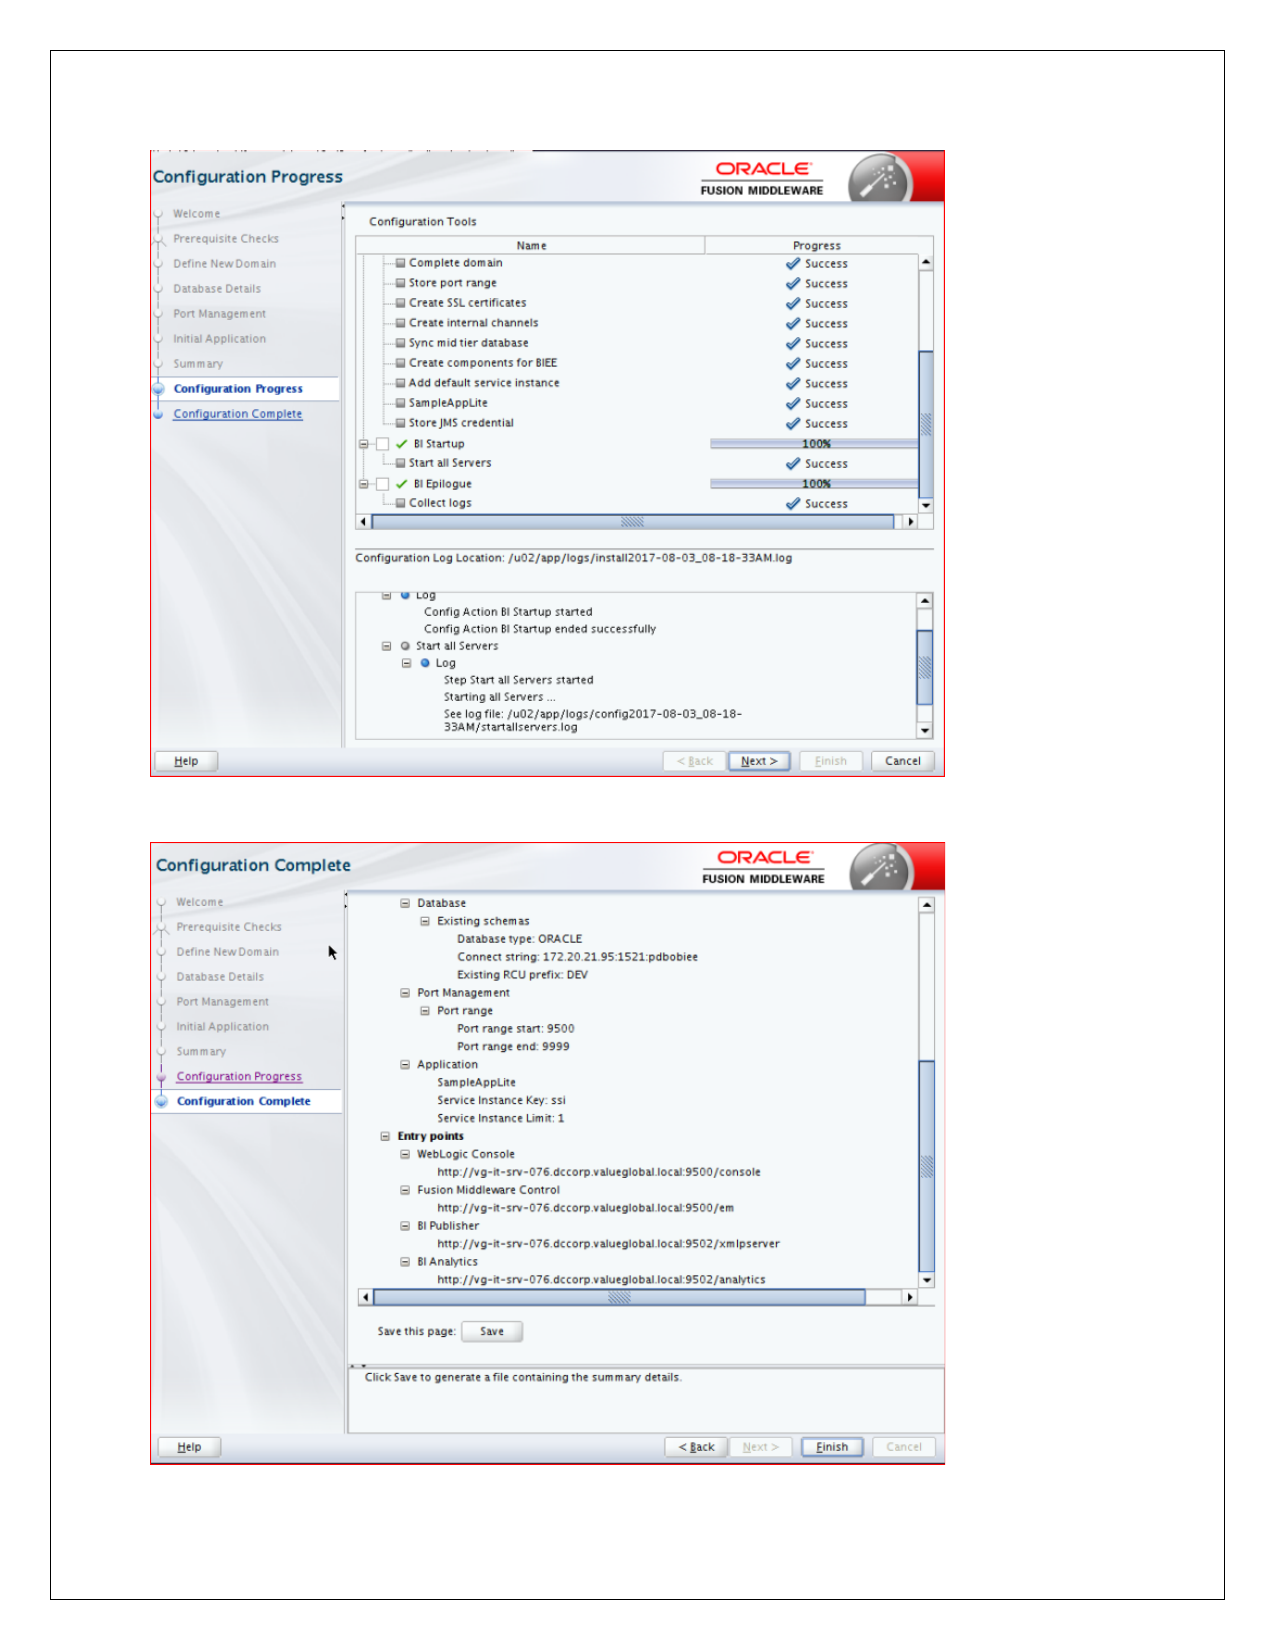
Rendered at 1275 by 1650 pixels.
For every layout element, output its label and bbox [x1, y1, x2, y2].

picture [150, 842, 946, 1465]
picture [150, 150, 945, 777]
